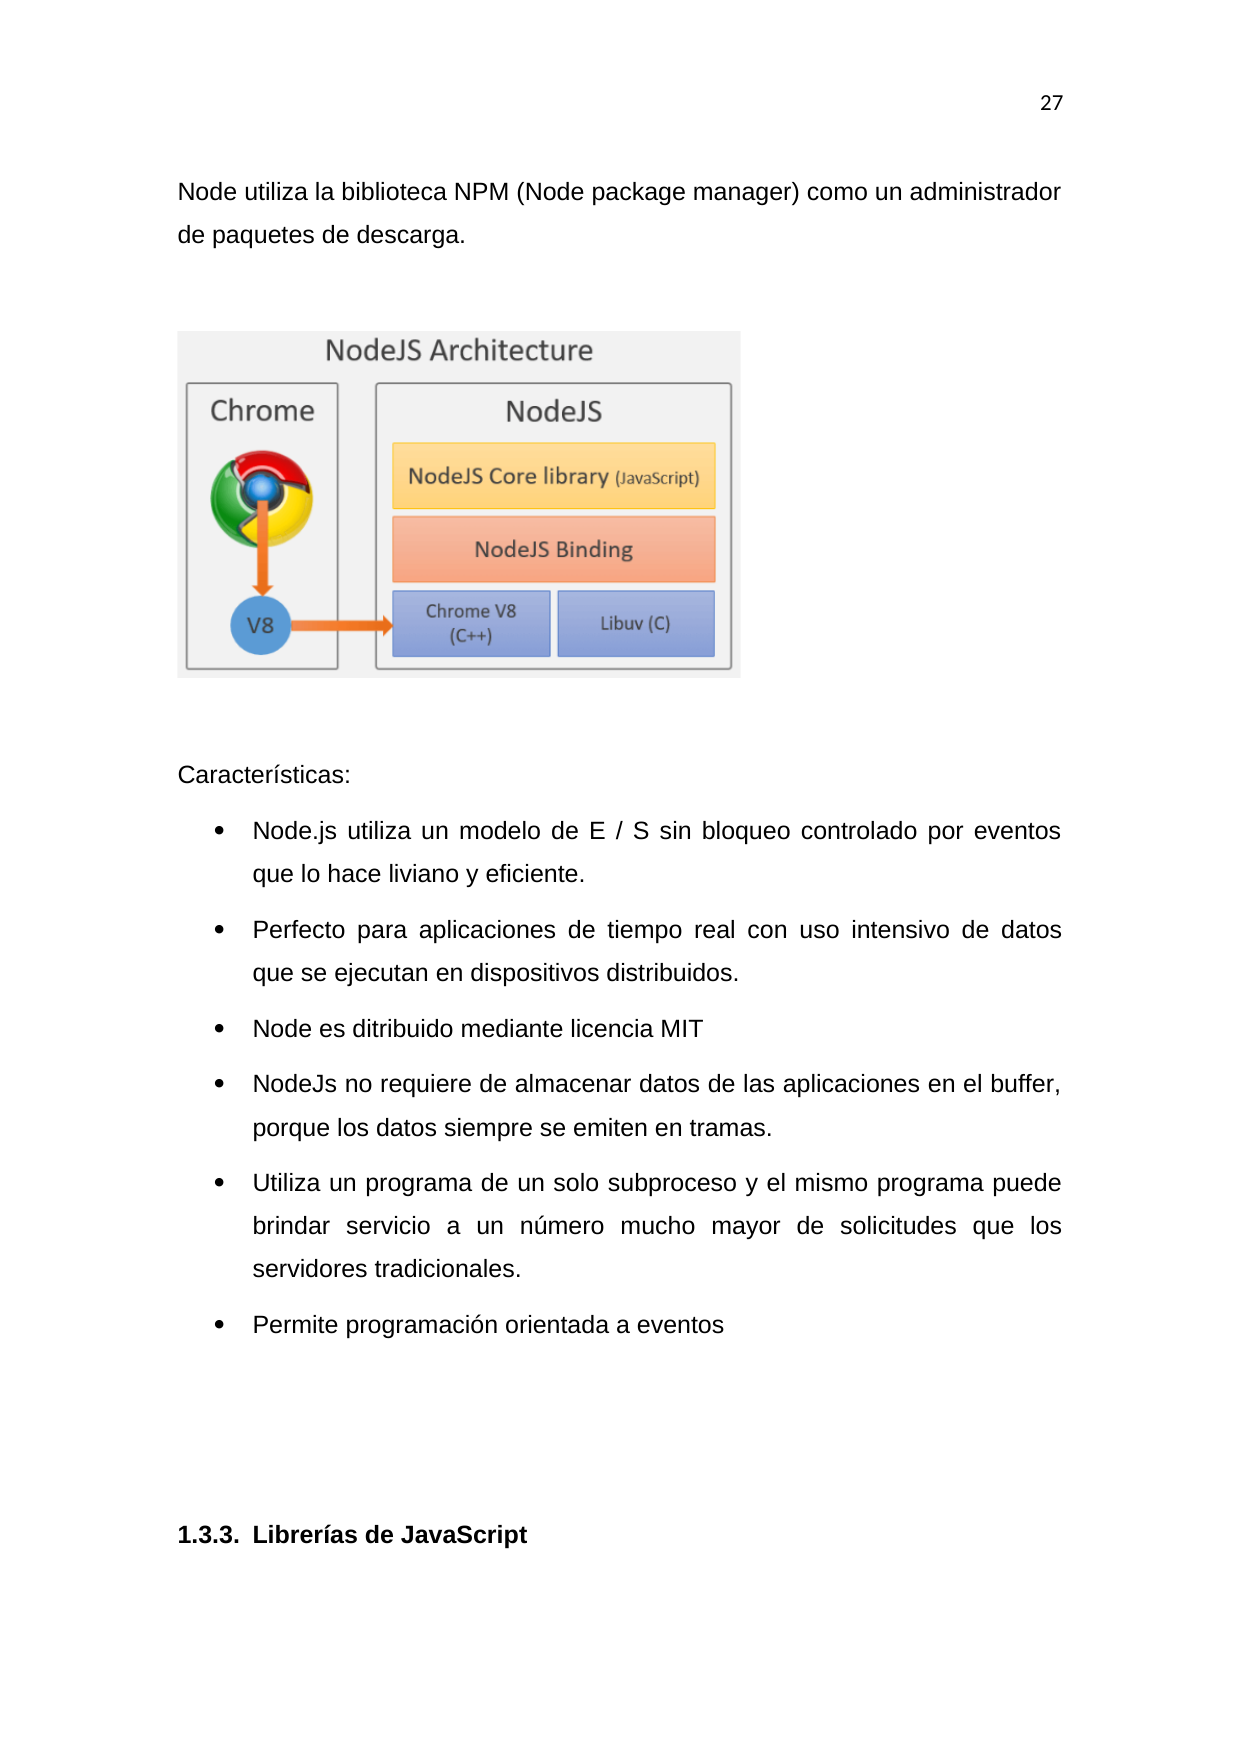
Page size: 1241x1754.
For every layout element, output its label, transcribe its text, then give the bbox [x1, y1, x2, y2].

subtitle Librerías de JavaScript [177, 1520, 1063, 1549]
list Permite programación orientada a eventos [215, 1310, 1063, 1339]
list Node es ditribuido mediante licencia MIT [215, 1013, 1063, 1042]
list Utiliza un programa de un solo subproceso y el mismo programa puede brindar servicio a un número mucho mayor de solicitudes que los servidores tradicionales. [215, 1168, 1063, 1283]
text Node utiliza la biblioteca NPM (Node package manager) como un administrador de paquetes de descarga. [177, 177, 1063, 249]
list Node.js utiliza un modelo de E / S sin bloqueo controlado por eventos que lo hace liviano y eficiente. [215, 816, 1063, 888]
picture [177, 331, 741, 678]
list Perfecto para aplicaciones de tiempo real con uso intensivo de datos que se ejecutan en dispositivos distribuidos. [215, 915, 1063, 987]
list NodeJs no requiere de almacenar datos de las aplicaciones en el buffer, porque los datos siempre se emiten en tramas. [215, 1069, 1063, 1141]
text Características: [177, 760, 1063, 789]
